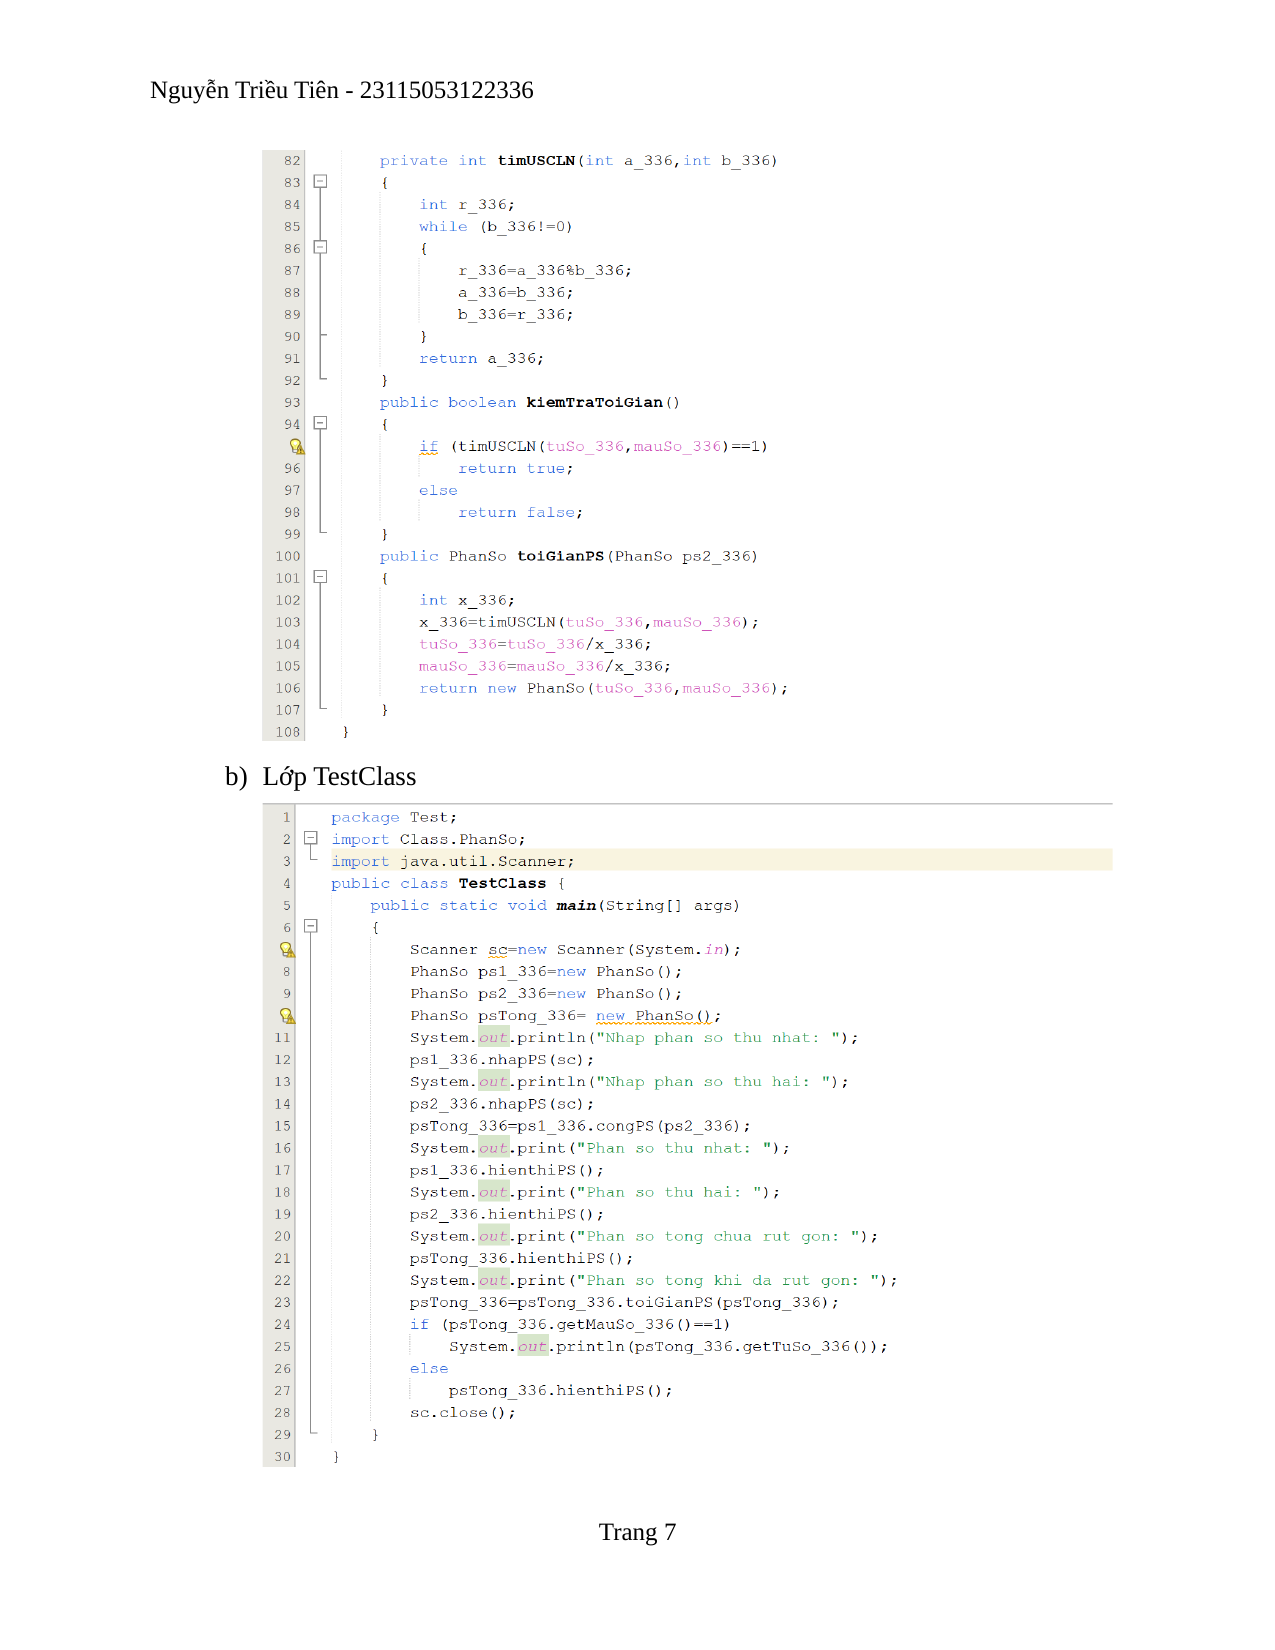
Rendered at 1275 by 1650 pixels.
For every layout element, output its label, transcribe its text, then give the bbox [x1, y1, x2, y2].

subtitle Lớp TestClass [225, 760, 1125, 791]
picture [262, 803, 1113, 1467]
picture [262, 150, 1117, 741]
